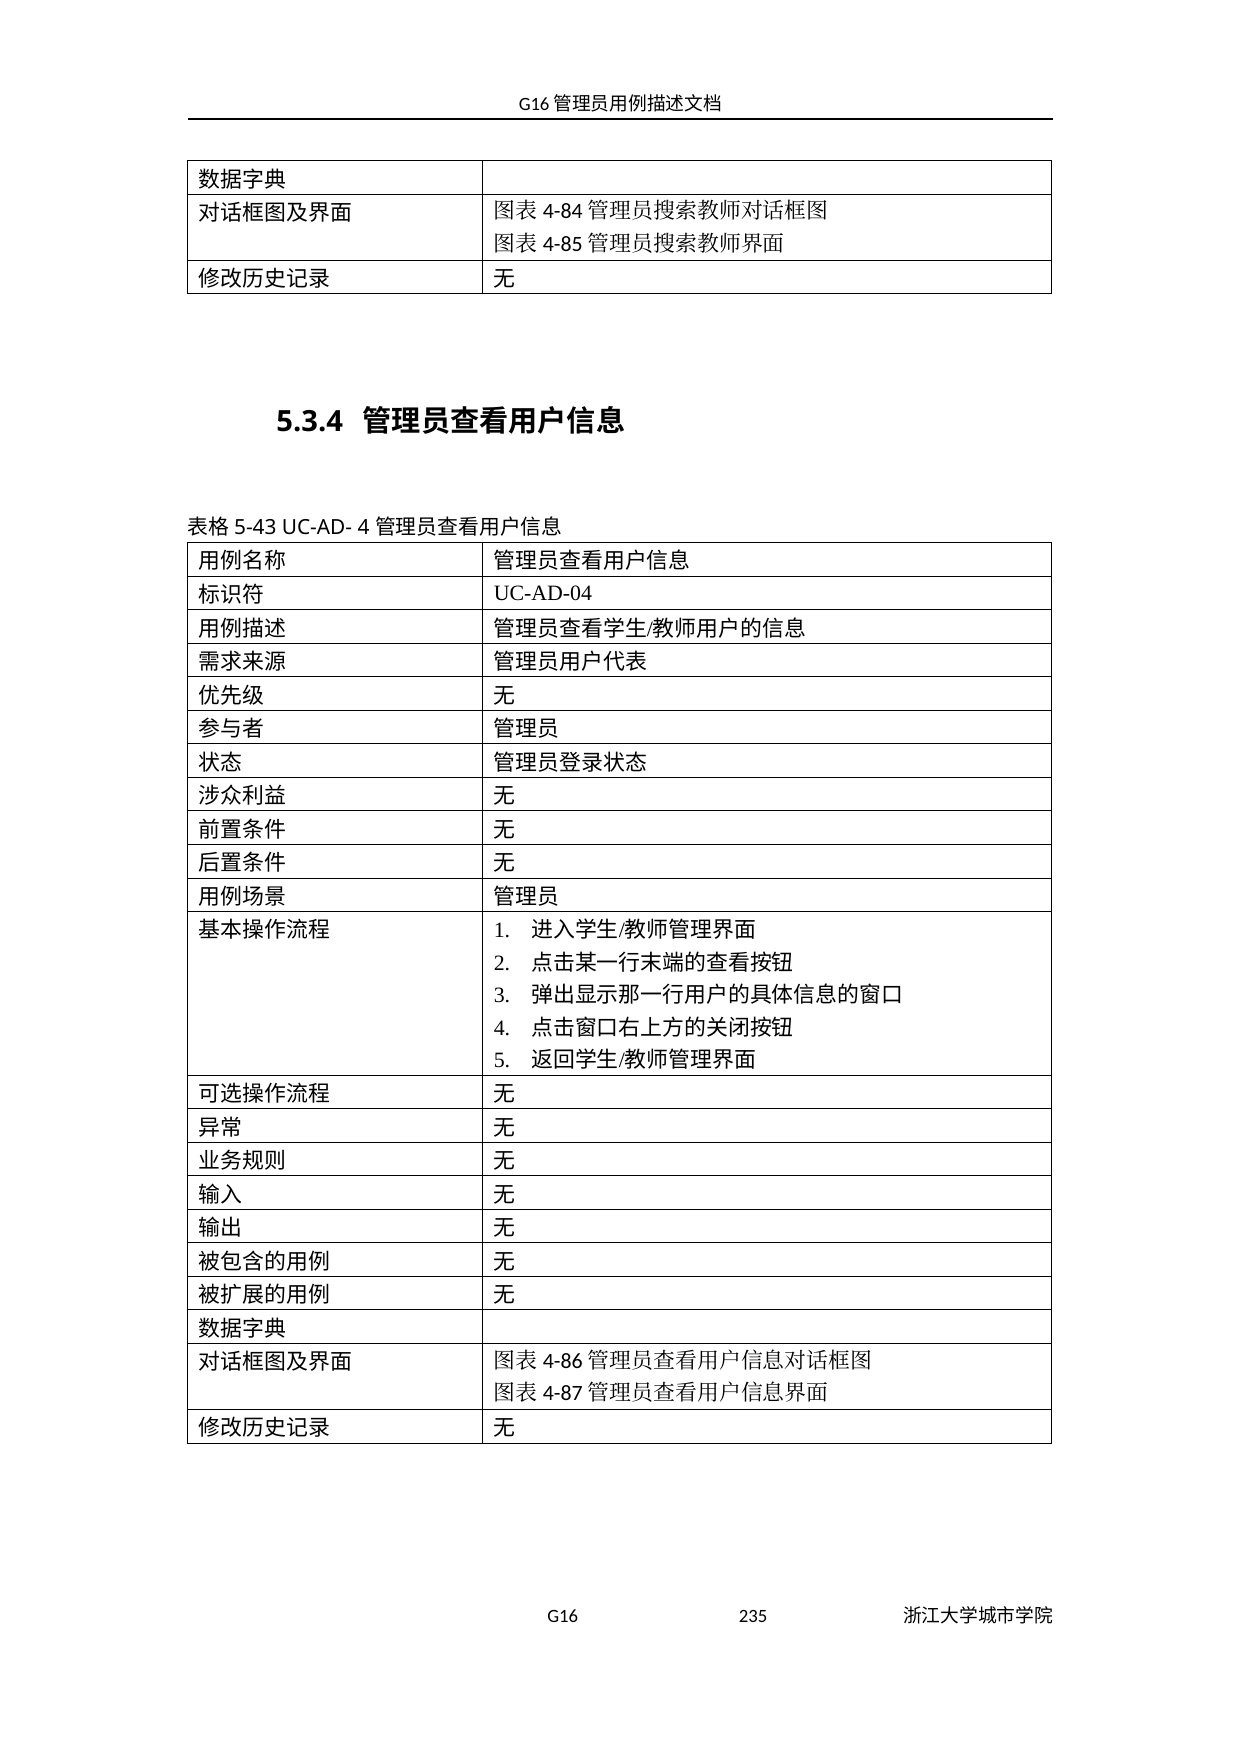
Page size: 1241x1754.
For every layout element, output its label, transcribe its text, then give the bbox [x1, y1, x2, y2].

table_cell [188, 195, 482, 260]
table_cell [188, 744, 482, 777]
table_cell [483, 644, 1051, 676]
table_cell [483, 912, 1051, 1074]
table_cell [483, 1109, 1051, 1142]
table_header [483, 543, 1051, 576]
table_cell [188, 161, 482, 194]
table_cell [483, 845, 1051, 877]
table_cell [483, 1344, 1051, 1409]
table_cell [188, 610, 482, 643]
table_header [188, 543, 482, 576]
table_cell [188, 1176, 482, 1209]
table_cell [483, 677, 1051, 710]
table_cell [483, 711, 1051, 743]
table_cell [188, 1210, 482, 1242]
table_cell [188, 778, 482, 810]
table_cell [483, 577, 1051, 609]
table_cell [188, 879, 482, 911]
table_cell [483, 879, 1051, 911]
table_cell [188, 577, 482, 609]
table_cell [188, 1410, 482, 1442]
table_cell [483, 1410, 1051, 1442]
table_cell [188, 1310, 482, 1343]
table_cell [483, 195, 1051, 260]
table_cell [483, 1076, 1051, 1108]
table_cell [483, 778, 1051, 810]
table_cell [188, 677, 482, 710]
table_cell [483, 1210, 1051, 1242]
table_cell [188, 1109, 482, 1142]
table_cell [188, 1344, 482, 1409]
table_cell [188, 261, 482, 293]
text 表格 5-43 UC-AD- 4 管理员查看用户信息 [187, 509, 1053, 542]
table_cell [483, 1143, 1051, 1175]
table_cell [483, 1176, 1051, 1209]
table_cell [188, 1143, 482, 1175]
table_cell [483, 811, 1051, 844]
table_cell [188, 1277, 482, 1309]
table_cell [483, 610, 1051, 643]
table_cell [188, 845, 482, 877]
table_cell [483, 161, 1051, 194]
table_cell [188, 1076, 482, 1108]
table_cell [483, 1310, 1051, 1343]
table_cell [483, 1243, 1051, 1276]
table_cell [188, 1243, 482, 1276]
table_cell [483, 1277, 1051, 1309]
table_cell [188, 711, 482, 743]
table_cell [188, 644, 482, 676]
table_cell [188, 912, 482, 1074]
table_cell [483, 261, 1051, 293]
subtitle 管理员查看用户信息 [276, 386, 1053, 451]
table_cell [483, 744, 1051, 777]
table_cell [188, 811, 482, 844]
